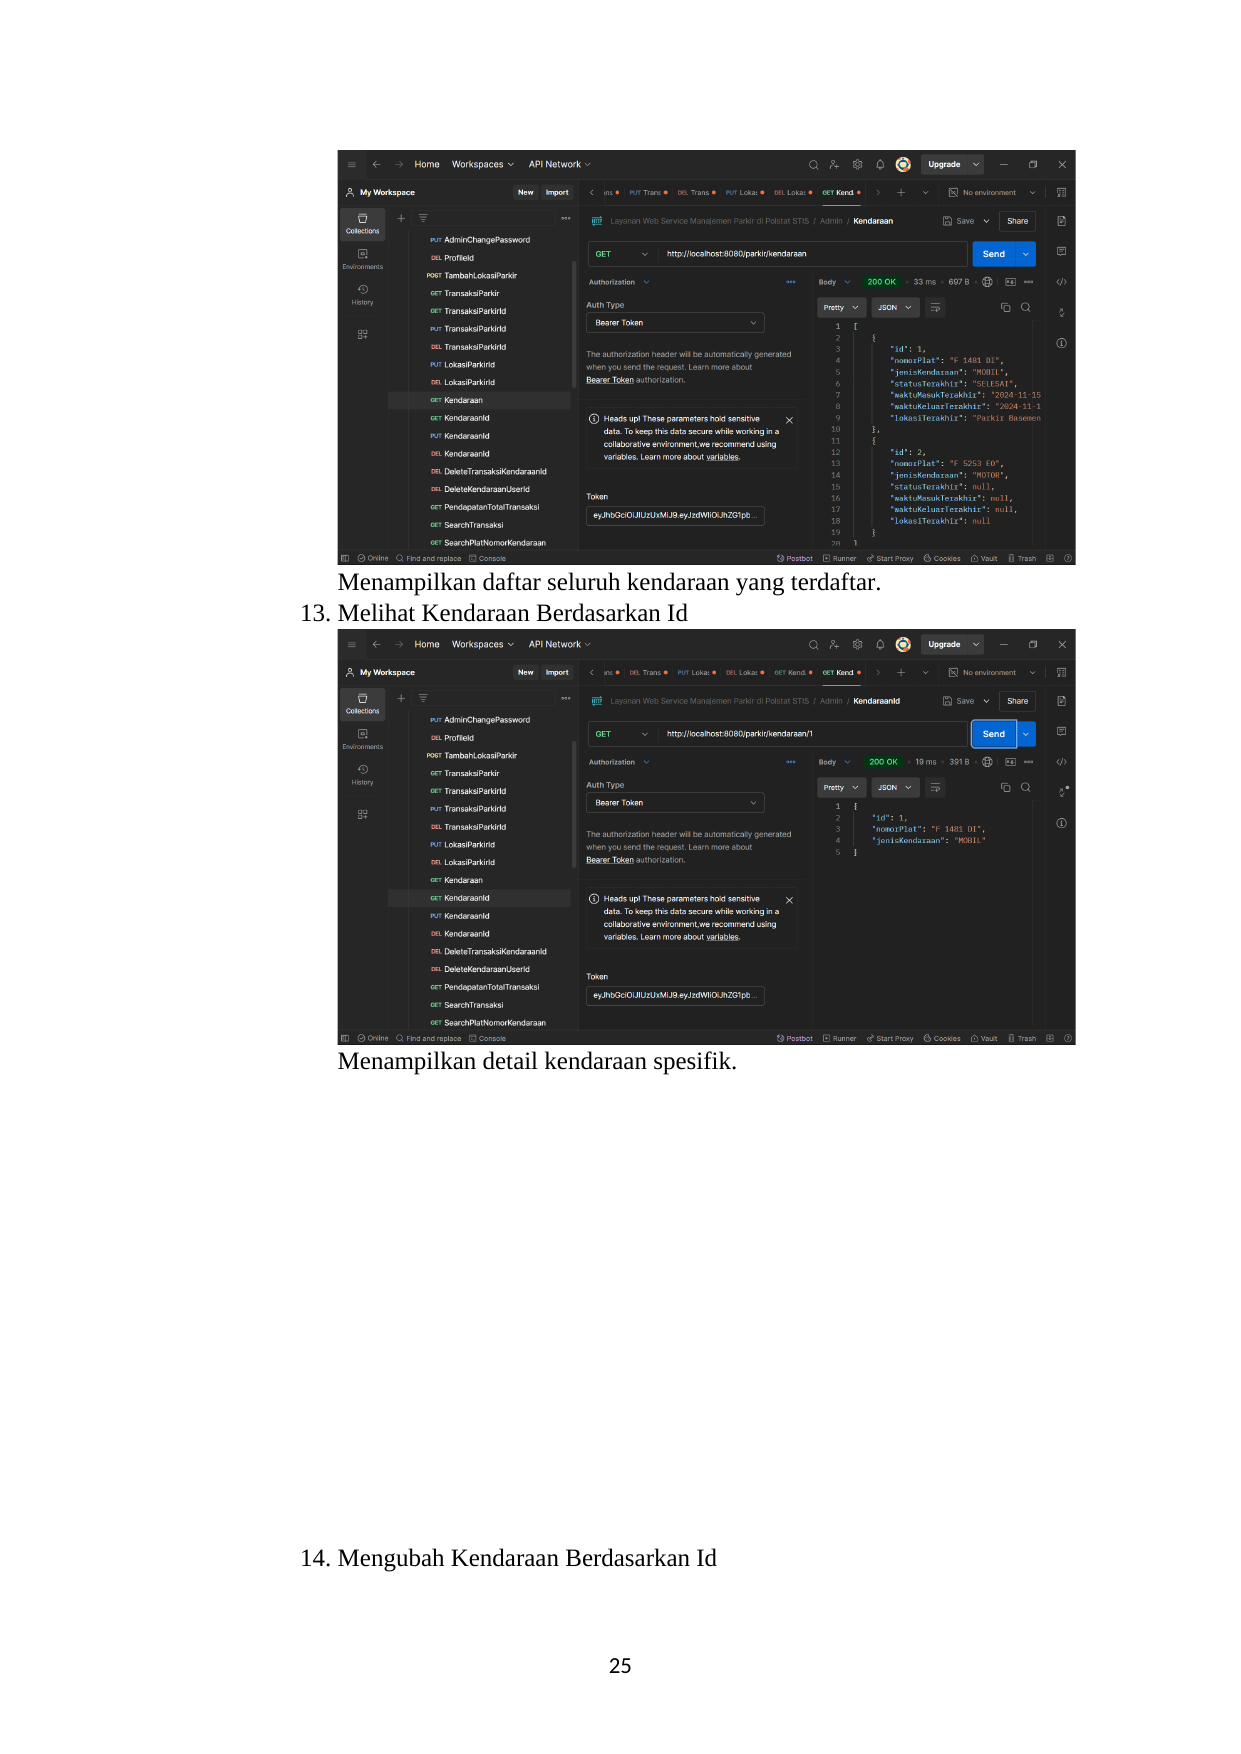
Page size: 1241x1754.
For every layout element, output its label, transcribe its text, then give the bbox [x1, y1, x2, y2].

list Mengubah Kendaraan Berdasarkan Id [300, 1543, 1090, 1572]
picture [337, 150, 1076, 565]
list Menampilkan detail kendaraan spesifik. [337, 1046, 1090, 1075]
picture [337, 629, 1076, 1045]
list Melihat Kendaraan Berdasarkan Id [300, 598, 1090, 627]
list Menampilkan daftar seluruh kendaraan yang terdaftar. [337, 567, 1090, 596]
